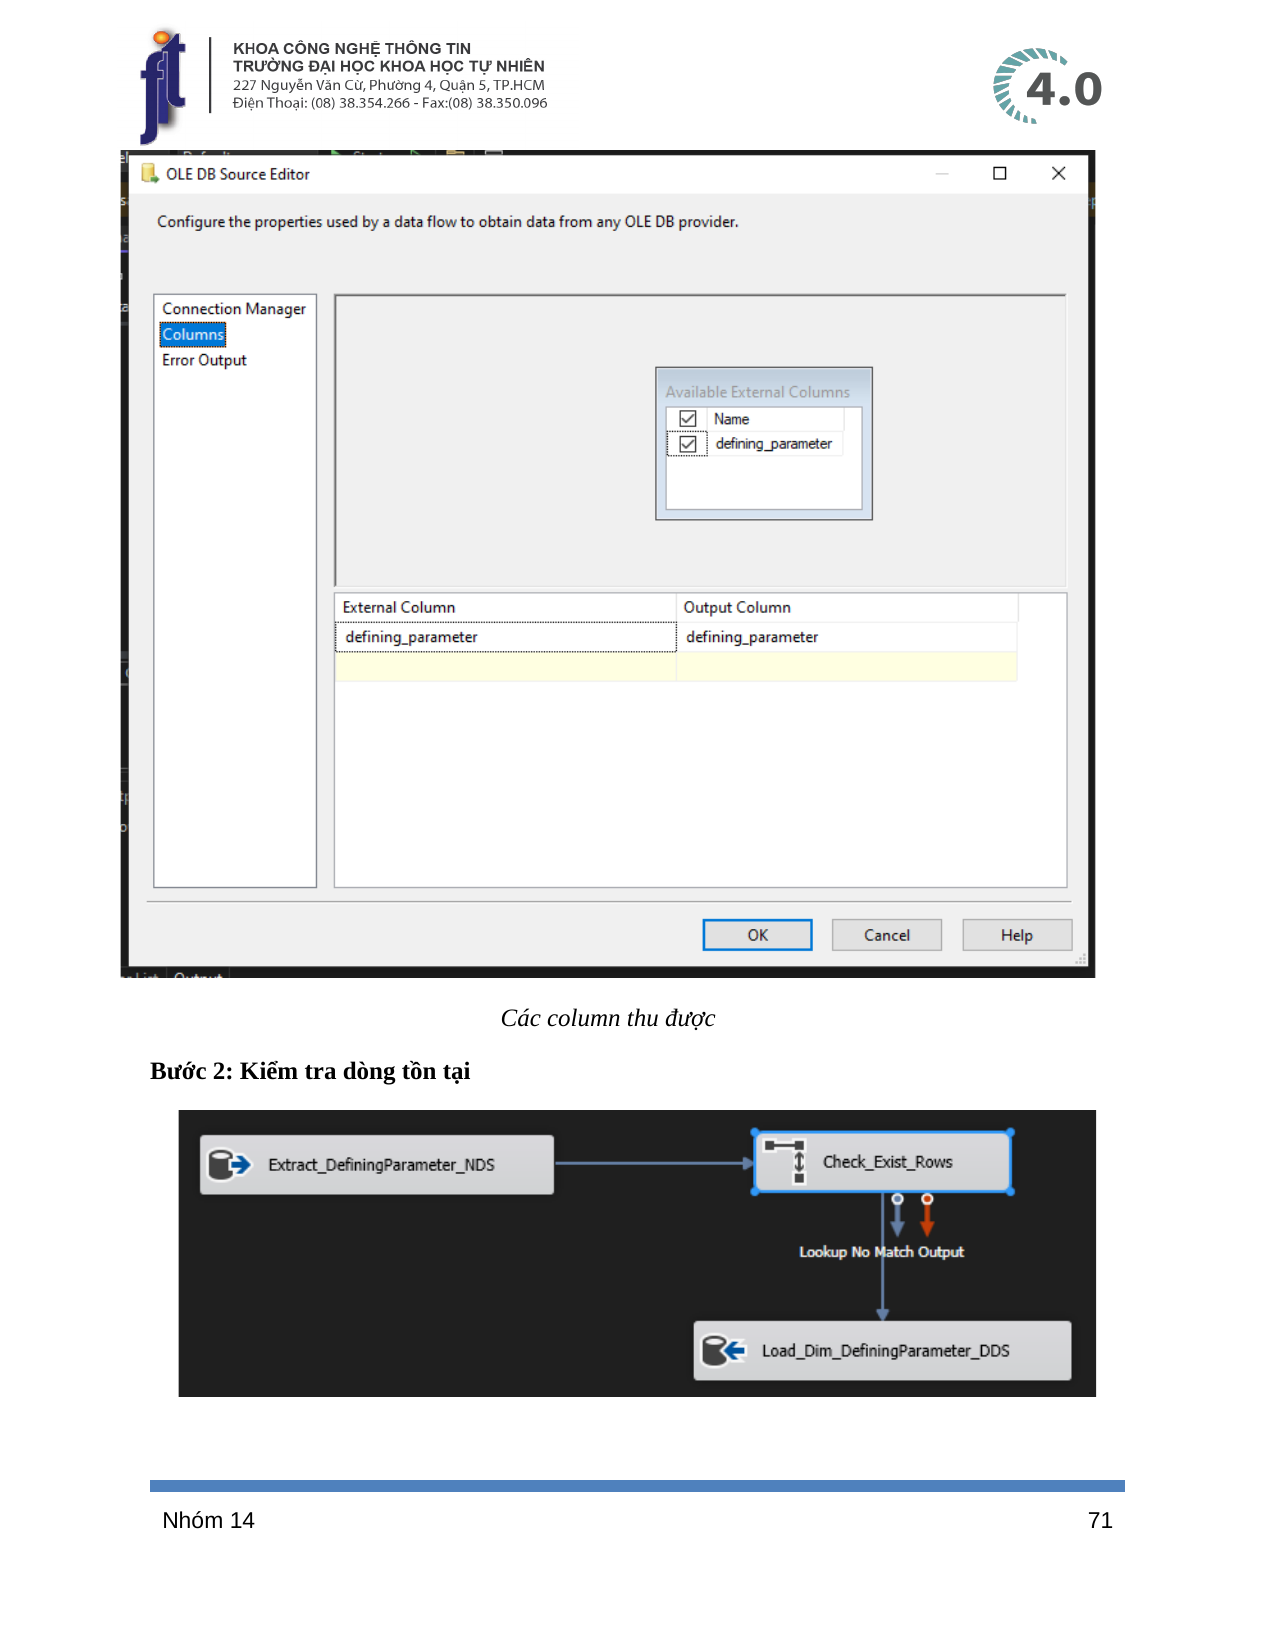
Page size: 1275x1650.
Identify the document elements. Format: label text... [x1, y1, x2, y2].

picture [178, 1110, 1097, 1397]
picture [985, 41, 1108, 127]
text Bước 2: Kiểm tra dòng tồn tại [150, 1056, 1125, 1085]
text Các column thu được [91, 1003, 1125, 1031]
picture [117, 21, 1096, 978]
